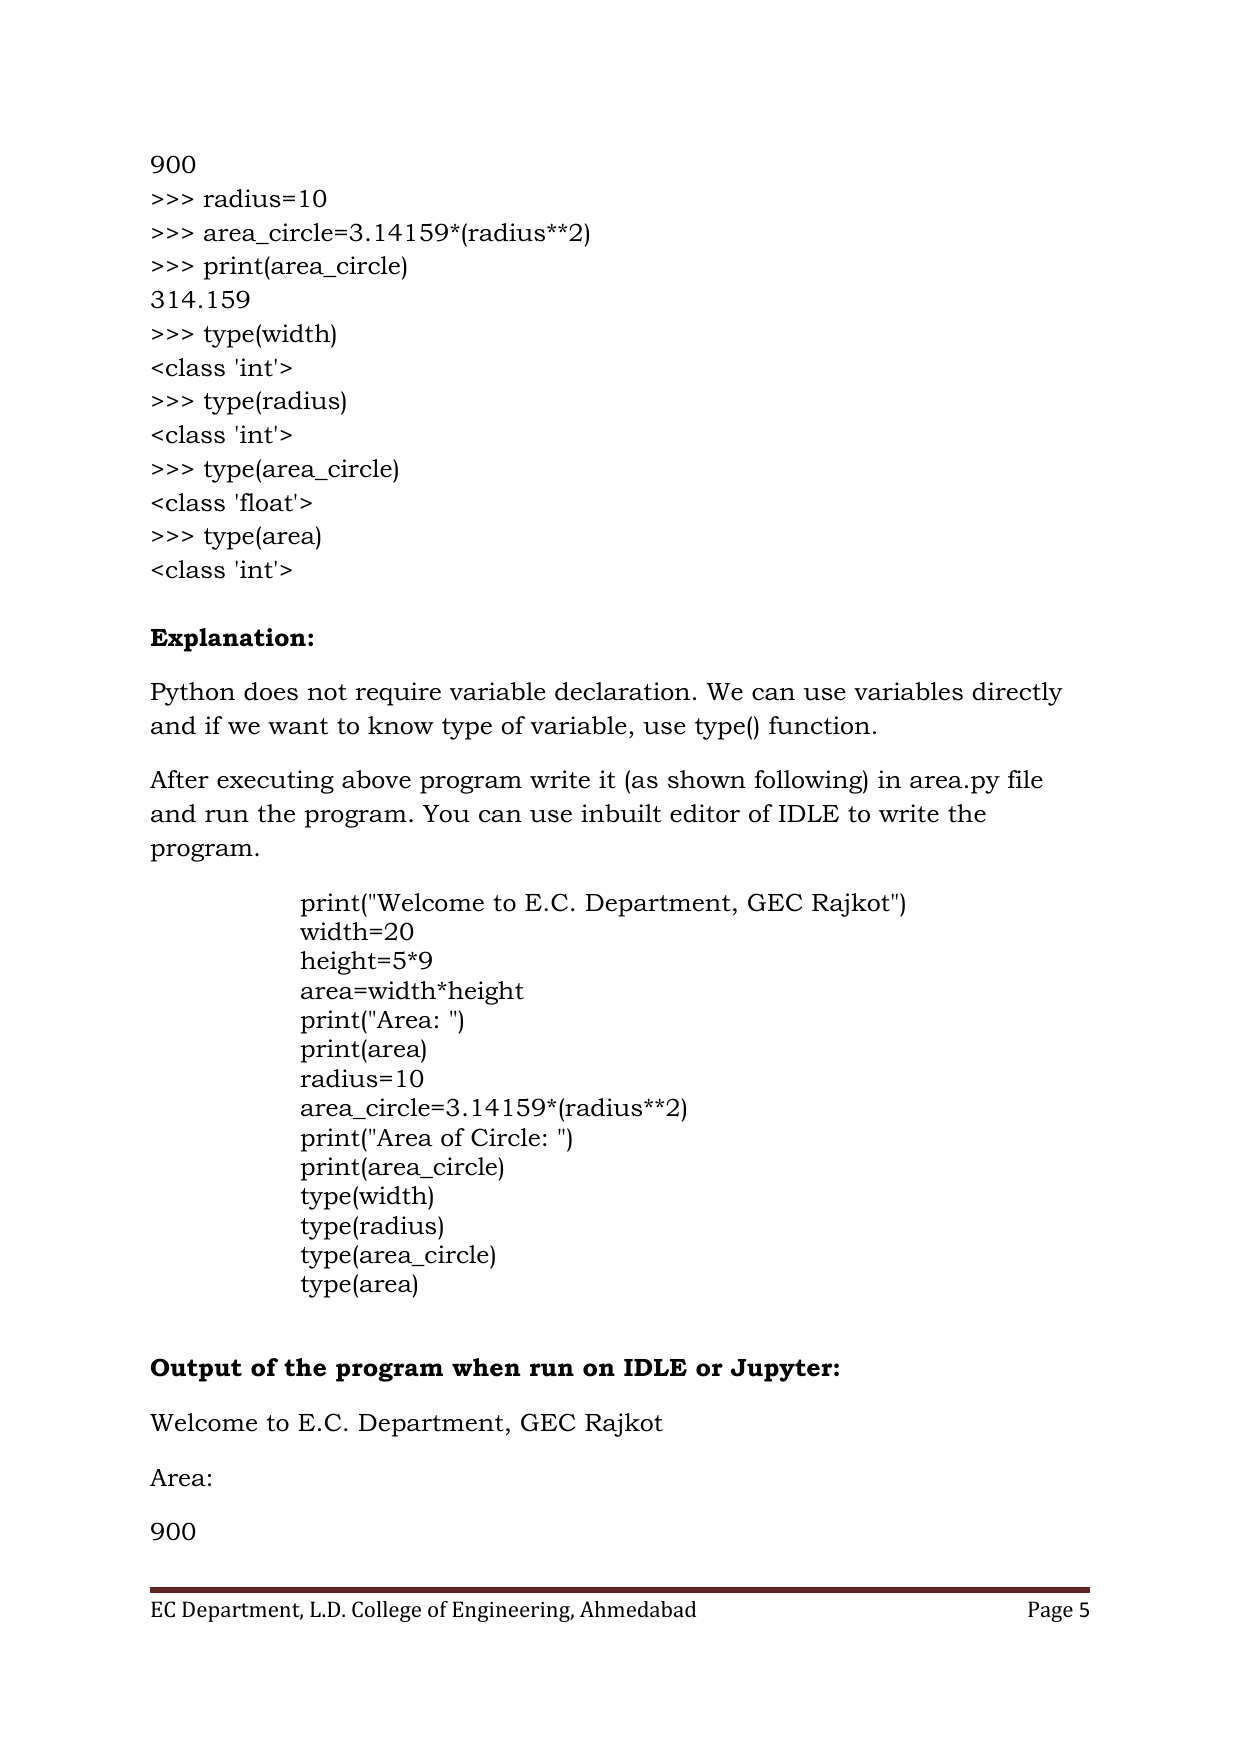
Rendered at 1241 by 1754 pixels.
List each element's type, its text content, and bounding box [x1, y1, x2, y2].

text After executing above program write it (as shown following) in area.py file and run the program. You can use inbuilt editor of IDLE to write the program. [150, 765, 1090, 862]
text >>> area_circle=3.14159*(radius**2) [150, 217, 1090, 247]
text print("Welcome to E.C. Department, GEC Rajkot") [300, 887, 1090, 917]
text <class 'int'> [150, 352, 1090, 382]
text <class 'int'> [150, 555, 1090, 584]
text 900 [150, 150, 1090, 179]
text type(area_circle) [300, 1240, 1090, 1269]
text height=5*9 [300, 946, 1090, 976]
text >>> radius=10 [150, 184, 1090, 213]
text type(width) [300, 1181, 1090, 1211]
text Python does not require variable declaration. We can use variables directly and if we want to know type of variable, use type() function. [150, 677, 1090, 740]
text Area: [150, 1462, 1090, 1492]
text print(area) [300, 1034, 1090, 1064]
text >>> type(area) [150, 521, 1090, 551]
text >>> type(area_circle) [150, 454, 1090, 483]
text >>> type(radius) [150, 386, 1090, 416]
text 900 [150, 1517, 1090, 1546]
text print(area_circle) [300, 1152, 1090, 1181]
text type(area) [300, 1269, 1090, 1299]
text area=width*height [300, 976, 1090, 1005]
text >>> type(width) [150, 319, 1090, 348]
text 314.159 [150, 285, 1090, 314]
text Output of the program when run on IDLE or Jupyter: [150, 1353, 1090, 1383]
text print("Area: ") [300, 1005, 1090, 1034]
text Welcome to E.C. Department, GEC Rajkot [150, 1408, 1090, 1437]
text Explanation: [150, 622, 1090, 652]
text <class 'int'> [150, 420, 1090, 449]
text <class 'float'> [150, 487, 1090, 517]
text width=20 [300, 917, 1090, 946]
text print("Area of Circle: ") [300, 1122, 1090, 1152]
text radius=10 [300, 1064, 1090, 1093]
text type(radius) [300, 1211, 1090, 1240]
text area_circle=3.14159*(radius**2) [300, 1093, 1090, 1122]
text >>> print(area_circle) [150, 251, 1090, 281]
